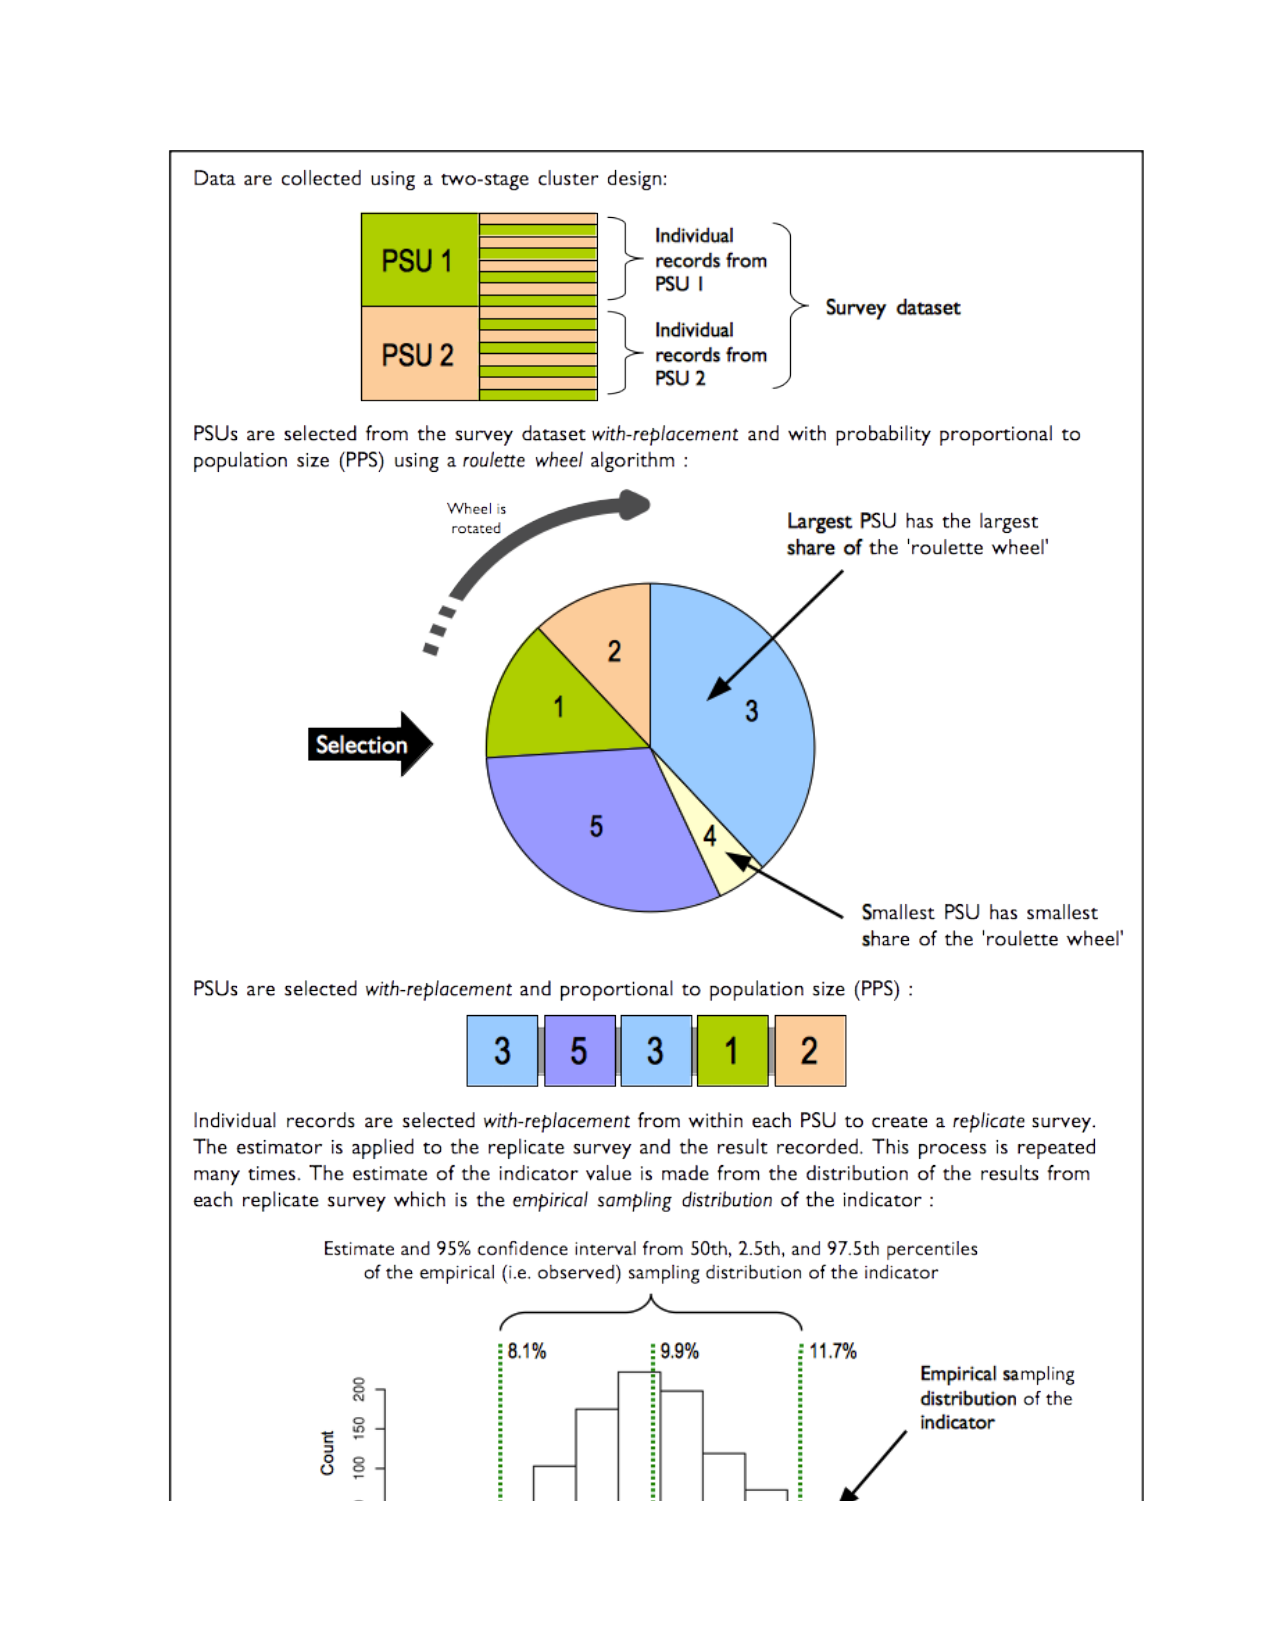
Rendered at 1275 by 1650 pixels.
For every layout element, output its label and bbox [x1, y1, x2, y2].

picture [168, 150, 1144, 1501]
